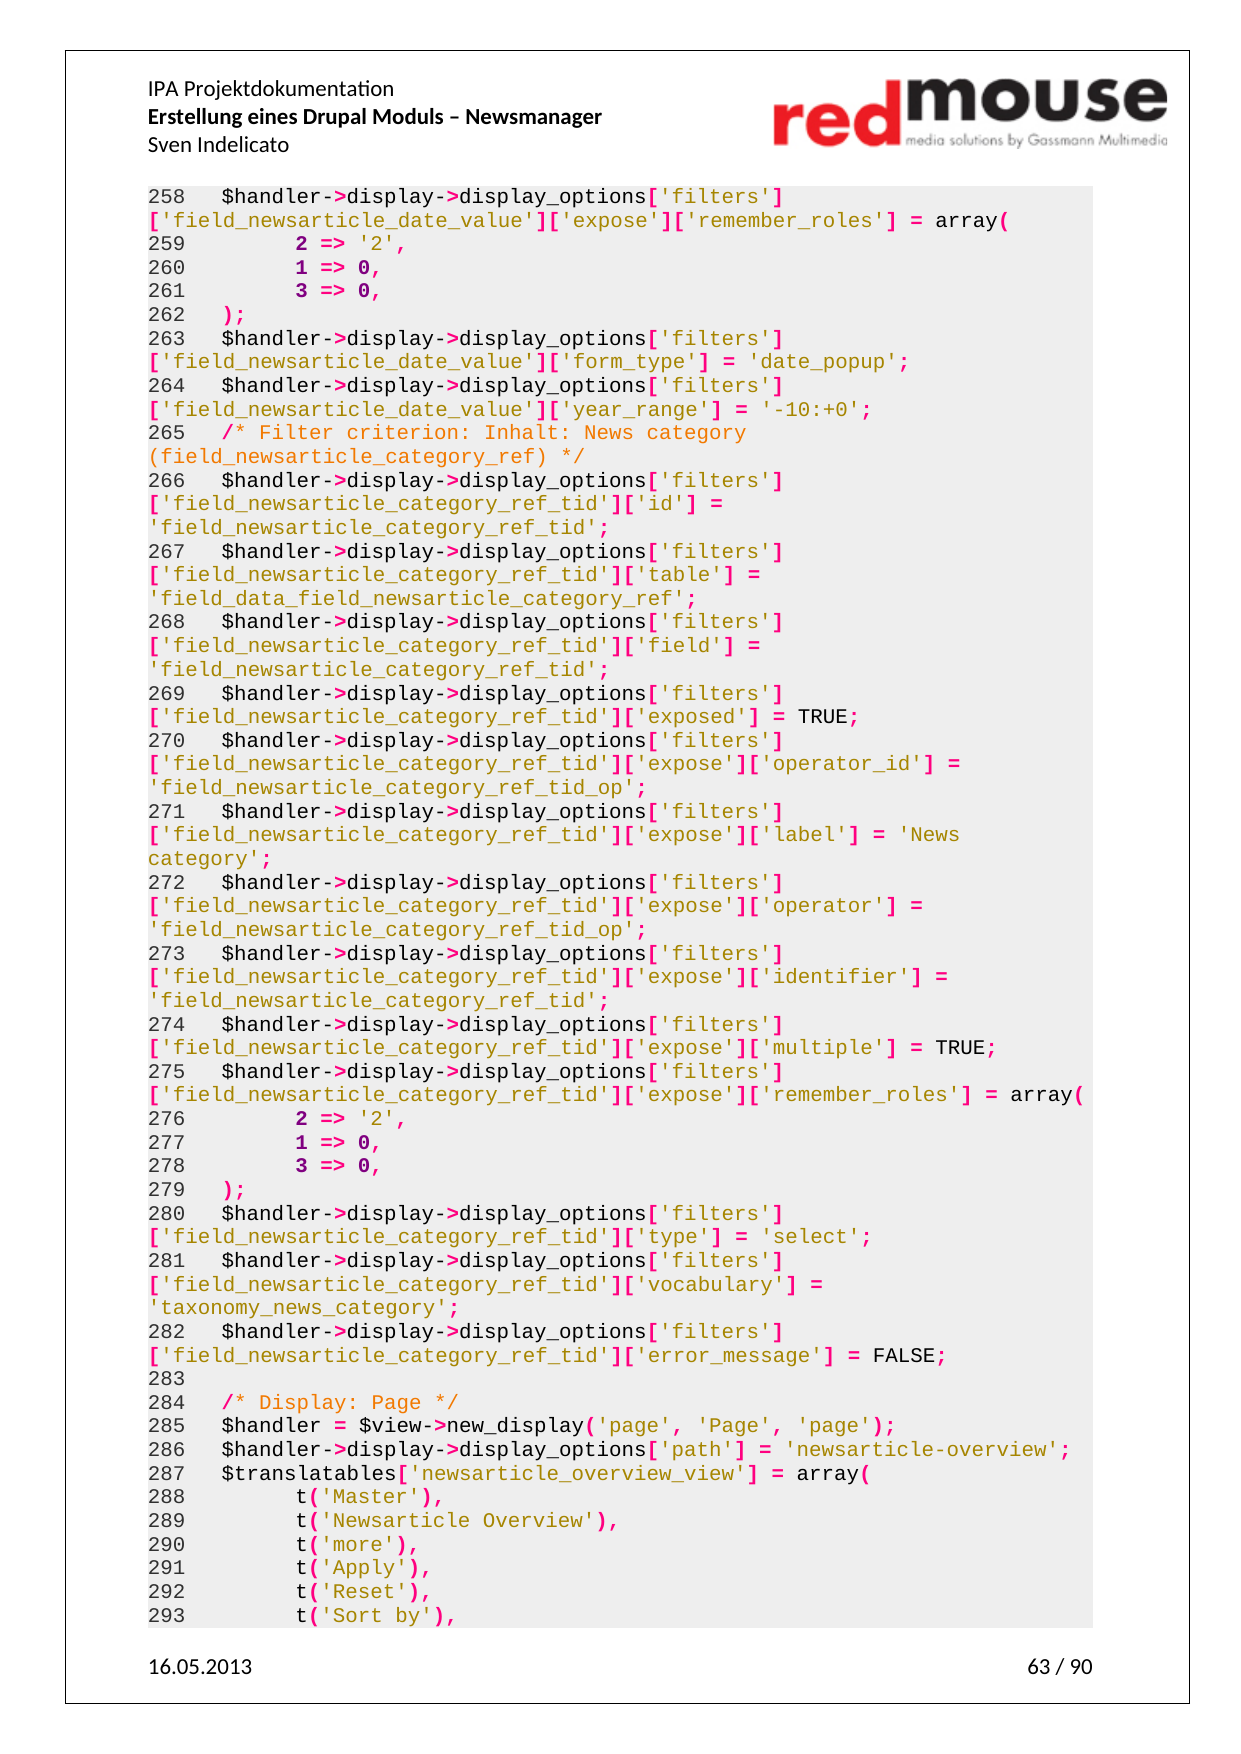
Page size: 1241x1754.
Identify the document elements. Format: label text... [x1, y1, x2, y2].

text 284 /* Display: Page */ [148, 1392, 1093, 1416]
text 278 3 => 0, [148, 1155, 1093, 1179]
text 274 $handler->display->display_options['filters']['field_newsarticle_category_ref_tid']['expose']['multiple'] = TRUE; [148, 1013, 1093, 1061]
text 279 ); [148, 1179, 1093, 1203]
text 269 $handler->display->display_options['filters']['field_newsarticle_category_ref_tid']['exposed'] = TRUE; [148, 682, 1093, 730]
text 270 $handler->display->display_options['filters']['field_newsarticle_category_ref_tid']['expose']['operator_id'] = 'field_newsarticle_category_ref_tid_op'; [148, 730, 1093, 801]
text 268 $handler->display->display_options['filters']['field_newsarticle_category_ref_tid']['field'] = 'field_newsarticle_category_ref_tid'; [148, 612, 1093, 682]
text 267 $handler->display->display_options['filters']['field_newsarticle_category_ref_tid']['table'] = 'field_data_field_newsarticle_category_ref'; [148, 541, 1093, 612]
text 281 $handler->display->display_options['filters']['field_newsarticle_category_ref_tid']['vocabulary'] = 'taxonomy_news_category'; [148, 1250, 1093, 1321]
picture [773, 78, 1168, 149]
text 289 t('Newsarticle Overview'), [148, 1510, 1093, 1534]
text 290 t('more'), [148, 1534, 1093, 1557]
text 272 $handler->display->display_options['filters']['field_newsarticle_category_ref_tid']['expose']['operator'] = 'field_newsarticle_category_ref_tid_op'; [148, 872, 1093, 943]
text 288 t('Master'), [148, 1486, 1093, 1510]
text 266 $handler->display->display_options['filters']['field_newsarticle_category_ref_tid']['id'] = 'field_newsarticle_category_ref_tid'; [148, 470, 1093, 541]
text 258 $handler->display->display_options['filters']['field_newsarticle_date_value']['expose']['remember_roles'] = array( [148, 186, 1093, 233]
text 286 $handler->display->display_options['path'] = 'newsarticle-overview'; [148, 1439, 1093, 1463]
text 271 $handler->display->display_options['filters']['field_newsarticle_category_ref_tid']['expose']['label'] = 'News category'; [148, 801, 1093, 872]
text 264 $handler->display->display_options['filters']['field_newsarticle_date_value']['year_range'] = '-10:+0'; [148, 375, 1093, 422]
text 273 $handler->display->display_options['filters']['field_newsarticle_category_ref_tid']['expose']['identifier'] = 'field_newsarticle_category_ref_tid'; [148, 943, 1093, 1013]
text 293 t('Sort by'), [148, 1605, 1093, 1628]
text 282 $handler->display->display_options['filters']['field_newsarticle_category_ref_tid']['error_message'] = FALSE; [148, 1321, 1093, 1368]
text 261 3 => 0, [148, 281, 1093, 304]
text 263 $handler->display->display_options['filters']['field_newsarticle_date_value']['form_type'] = 'date_popup'; [148, 328, 1093, 375]
text 276 2 => '2', [148, 1108, 1093, 1132]
text 265 /* Filter criterion: Inhalt: News category (field_newsarticle_category_ref) */ [148, 422, 1093, 470]
text 291 t('Apply'), [148, 1557, 1093, 1581]
text 292 t('Reset'), [148, 1581, 1093, 1605]
text 285 $handler = $view->new_display('page', 'Page', 'page'); [148, 1416, 1093, 1439]
text 280 $handler->display->display_options['filters']['field_newsarticle_category_ref_tid']['type'] = 'select'; [148, 1203, 1093, 1250]
text 260 1 => 0, [148, 257, 1093, 281]
text 259 2 => '2', [148, 233, 1093, 257]
text 287 $translatables['newsarticle_overview_view'] = array( [148, 1463, 1093, 1486]
text 262 ); [148, 304, 1093, 328]
text 283 [148, 1368, 1093, 1392]
text 277 1 => 0, [148, 1132, 1093, 1155]
text 275 $handler->display->display_options['filters']['field_newsarticle_category_ref_tid']['expose']['remember_roles'] = array( [148, 1061, 1093, 1108]
